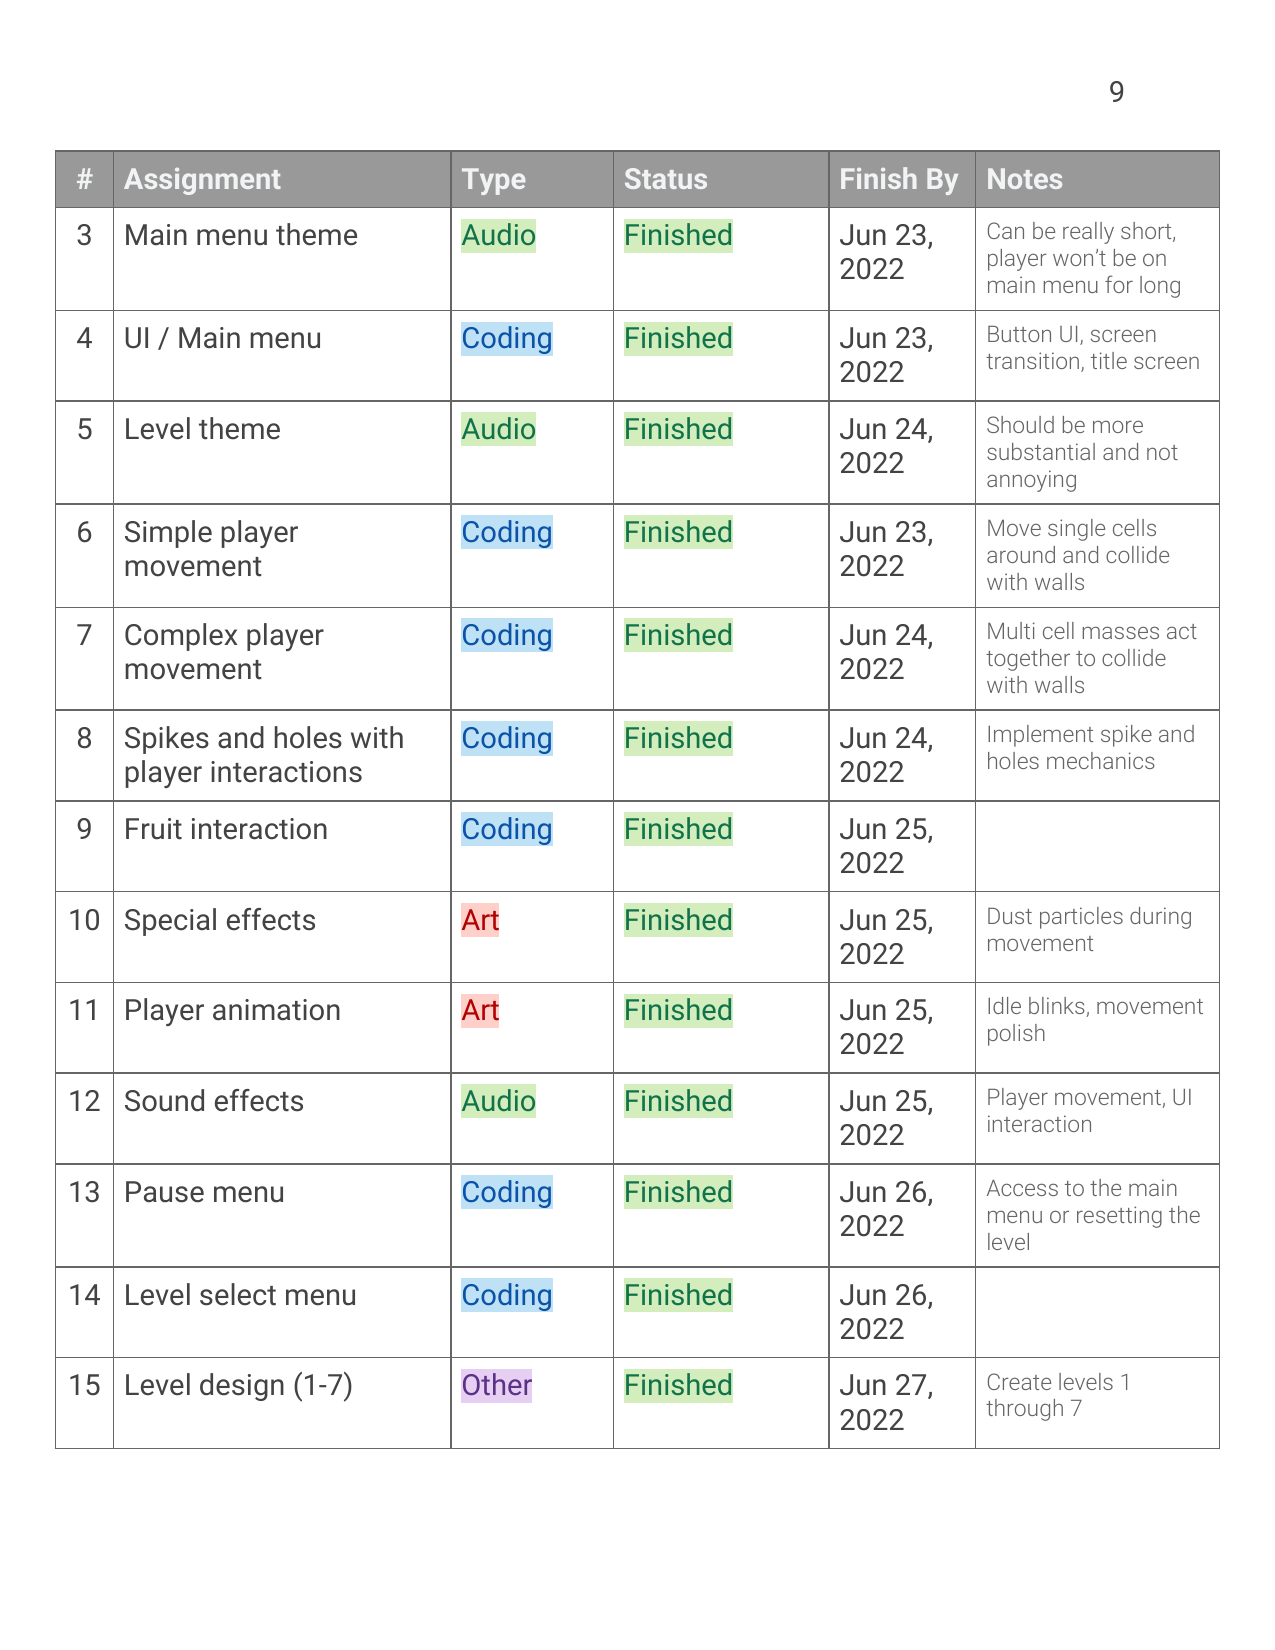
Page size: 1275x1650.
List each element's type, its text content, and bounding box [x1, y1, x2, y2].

table_cell [452, 1358, 613, 1447]
table_header Finish By [830, 152, 975, 207]
table_cell Simple player movement [114, 505, 450, 606]
table_cell [452, 311, 613, 400]
table_cell 9 [56, 802, 113, 891]
table_cell [614, 311, 828, 400]
table_cell [614, 208, 828, 309]
table_cell 10 [56, 892, 113, 982]
table_cell [452, 402, 613, 503]
table_cell [452, 505, 613, 606]
table_cell [614, 983, 828, 1072]
table_cell Access to the main menu or resetting the level [976, 1165, 1219, 1266]
table_cell Jun 23, 2022 [830, 311, 975, 400]
table_cell [976, 1268, 1219, 1357]
table_header Assignment [114, 152, 450, 207]
table_cell [614, 1165, 828, 1266]
table_cell 4 [56, 311, 113, 400]
table_cell [452, 983, 613, 1072]
table_cell Level design (1-7) [114, 1358, 450, 1447]
table_cell [614, 608, 828, 709]
table_cell Jun 26, 2022 [830, 1165, 975, 1266]
table_cell [976, 802, 1219, 891]
table_cell Player animation [114, 983, 450, 1072]
table_cell UI / Main menu [114, 311, 450, 400]
table_cell [614, 505, 828, 606]
table_cell [452, 711, 613, 800]
table_cell 5 [56, 402, 113, 503]
table_cell Sound effects [114, 1074, 450, 1163]
table_cell Jun 26, 2022 [830, 1268, 975, 1357]
table_cell 12 [56, 1074, 113, 1163]
table_cell Jun 25, 2022 [830, 802, 975, 891]
table_cell Jun 24, 2022 [830, 608, 975, 709]
table_header Type [452, 152, 613, 207]
table_cell Jun 25, 2022 [830, 892, 975, 982]
table_cell [452, 1165, 613, 1266]
table_cell Jun 24, 2022 [830, 402, 975, 503]
table_cell Implement spike and holes mechanics [976, 711, 1219, 800]
table_cell [452, 802, 613, 891]
table_cell [614, 1358, 828, 1447]
table_cell [614, 802, 828, 891]
table_cell 8 [56, 711, 113, 800]
table_cell [614, 711, 828, 800]
table_cell [452, 1074, 613, 1163]
table_cell Spikes and holes with player interactions [114, 711, 450, 800]
table_cell Jun 23, 2022 [830, 208, 975, 309]
table_header Notes [976, 152, 1219, 207]
table_cell 11 [56, 983, 113, 1072]
table_cell Create levels 1 through 7 [976, 1358, 1219, 1447]
table_cell 13 [56, 1165, 113, 1266]
table_cell Jun 24, 2022 [830, 711, 975, 800]
table_cell [614, 402, 828, 503]
table_cell 6 [56, 505, 113, 606]
table_cell 14 [56, 1268, 113, 1357]
table_cell [452, 1268, 613, 1357]
table_cell Level theme [114, 402, 450, 503]
table_cell [452, 208, 613, 309]
table_cell [614, 892, 828, 982]
table_cell Should be more substantial and not annoying [976, 402, 1219, 503]
table_cell Pause menu [114, 1165, 450, 1266]
table_cell Dust particles during movement [976, 892, 1219, 982]
table_cell Special effects [114, 892, 450, 982]
table_cell Fruit interaction [114, 802, 450, 891]
table_cell Complex player movement [114, 608, 450, 709]
table_cell Multi cell masses act together to collide with walls [976, 608, 1219, 709]
table_cell Can be really short, player won’t be on main menu for long [976, 208, 1219, 309]
table_header Status [614, 152, 828, 207]
table_cell Player movement, UI interaction [976, 1074, 1219, 1163]
table_header # [56, 152, 113, 207]
table_cell Jun 25, 2022 [830, 983, 975, 1072]
table_cell [614, 1074, 828, 1163]
table_cell Main menu theme [114, 208, 450, 309]
table_cell Jun 27, 2022 [830, 1358, 975, 1447]
table_cell 7 [56, 608, 113, 709]
table_cell Button UI, screen transition, title screen [976, 311, 1219, 400]
table_cell Jun 25, 2022 [830, 1074, 975, 1163]
table_cell [614, 1268, 828, 1357]
table_cell Jun 23, 2022 [830, 505, 975, 606]
table_cell Level select menu [114, 1268, 450, 1357]
table_cell 15 [56, 1358, 113, 1447]
table_cell 3 [56, 208, 113, 309]
table_cell [452, 608, 613, 709]
table_cell Move single cells around and collide with walls [976, 505, 1219, 606]
table_cell [452, 892, 613, 982]
table_cell Idle blinks, movement polish [976, 983, 1219, 1072]
